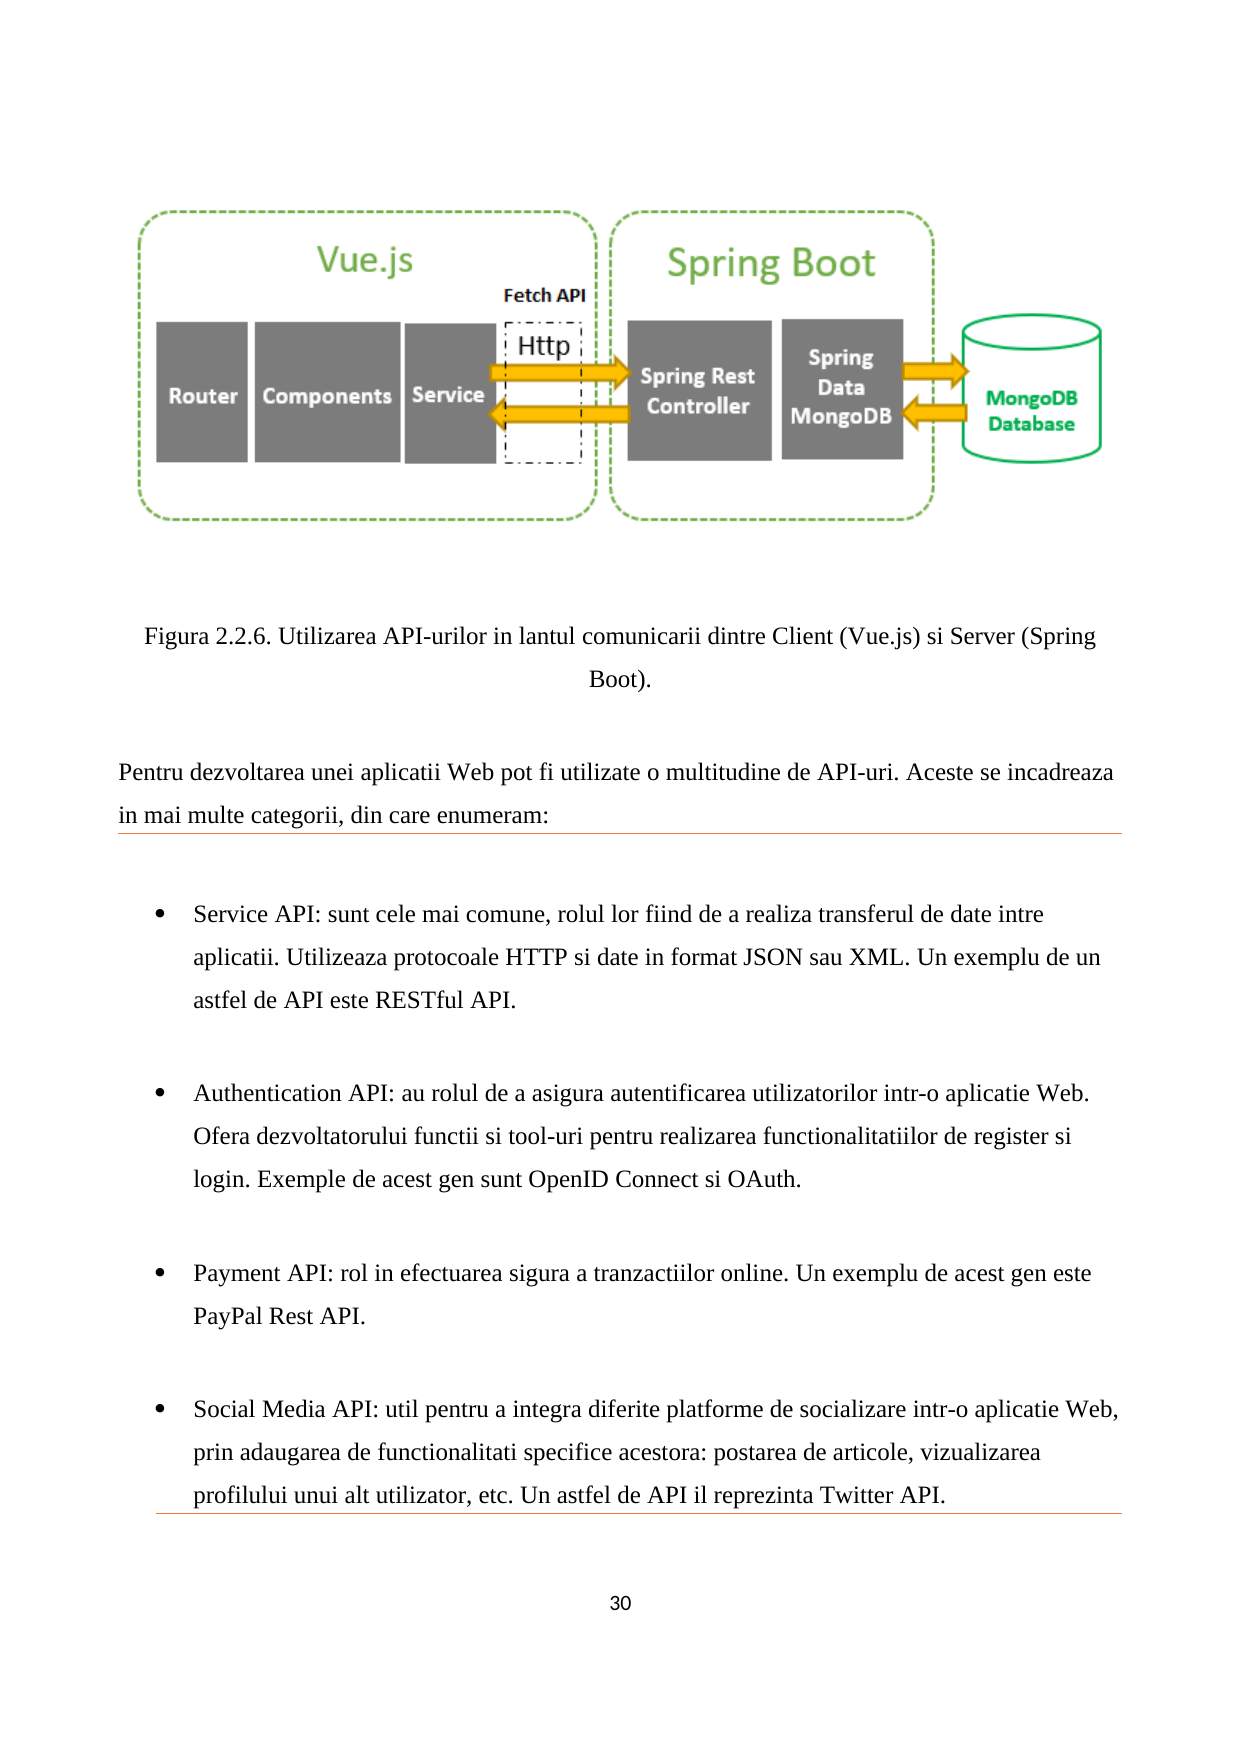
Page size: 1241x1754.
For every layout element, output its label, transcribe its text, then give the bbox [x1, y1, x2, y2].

subtitle Payment API: rol in efectuarea sigura a tranzactiilor online. Un exemplu de acest gen este PayPal Rest API. [156, 1258, 1122, 1329]
picture [118, 189, 1122, 557]
subtitle Service API: sunt cele mai comune, rolul lor fiind de a realiza transferul de date intre aplicatii. Utilizeaza protocoale HTTP si date in format JSON sau XML. Un exemplu de un astfel de API este RESTful API. [156, 899, 1122, 1014]
subtitle Pentru dezvoltarea unei aplicatii Web pot fi utilizate o multitudine de API-uri. Aceste se incadreaza in mai multe categorii, din care enumeram: [118, 757, 1122, 833]
subtitle Figura 2.2.6. Utilizarea API-urilor in lantul comunicarii dintre Client (Vue.js) si Server (Spring Boot). [118, 621, 1122, 693]
subtitle Social Media API: util pentru a integra diferite platforme de socializare intr-o aplicatie Web, prin adaugarea de functionalitati specifice acestora: postarea de articole, vizualizarea profilului unui alt utilizator, etc. Un astfel de API il reprezinta Twitter API. [156, 1394, 1122, 1513]
subtitle Authentication API: au rolul de a asigura autentificarea utilizatorilor intr-o aplicatie Web. Ofera dezvoltatorului functii si tool-uri pentru realizarea functionalitatiilor de register si login. Exemple de acest gen sunt OpenID Connect si OAuth. [156, 1078, 1122, 1193]
